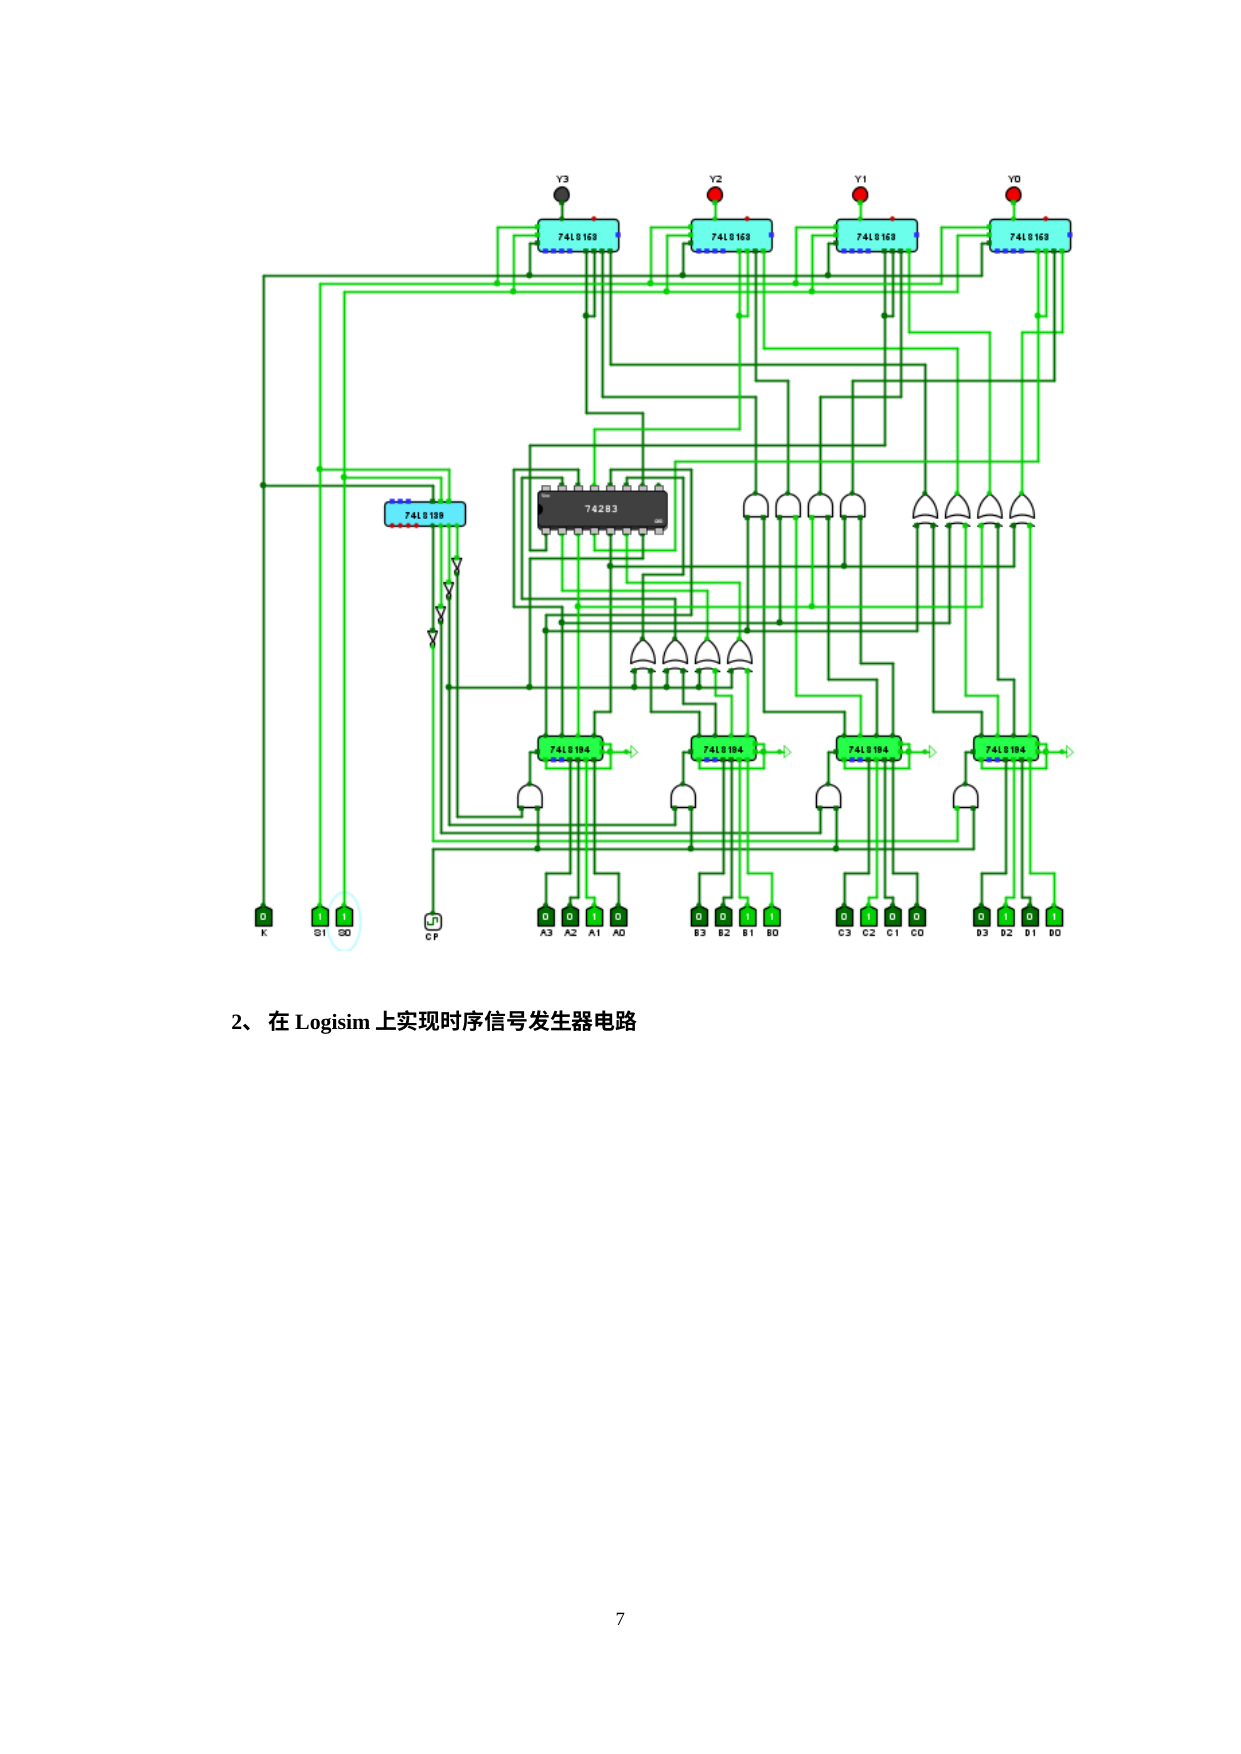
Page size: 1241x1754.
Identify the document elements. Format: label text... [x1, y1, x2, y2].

picture [231, 162, 1097, 951]
list 在Logisim上实现时序信号发生器电路 [231, 1003, 1053, 1036]
